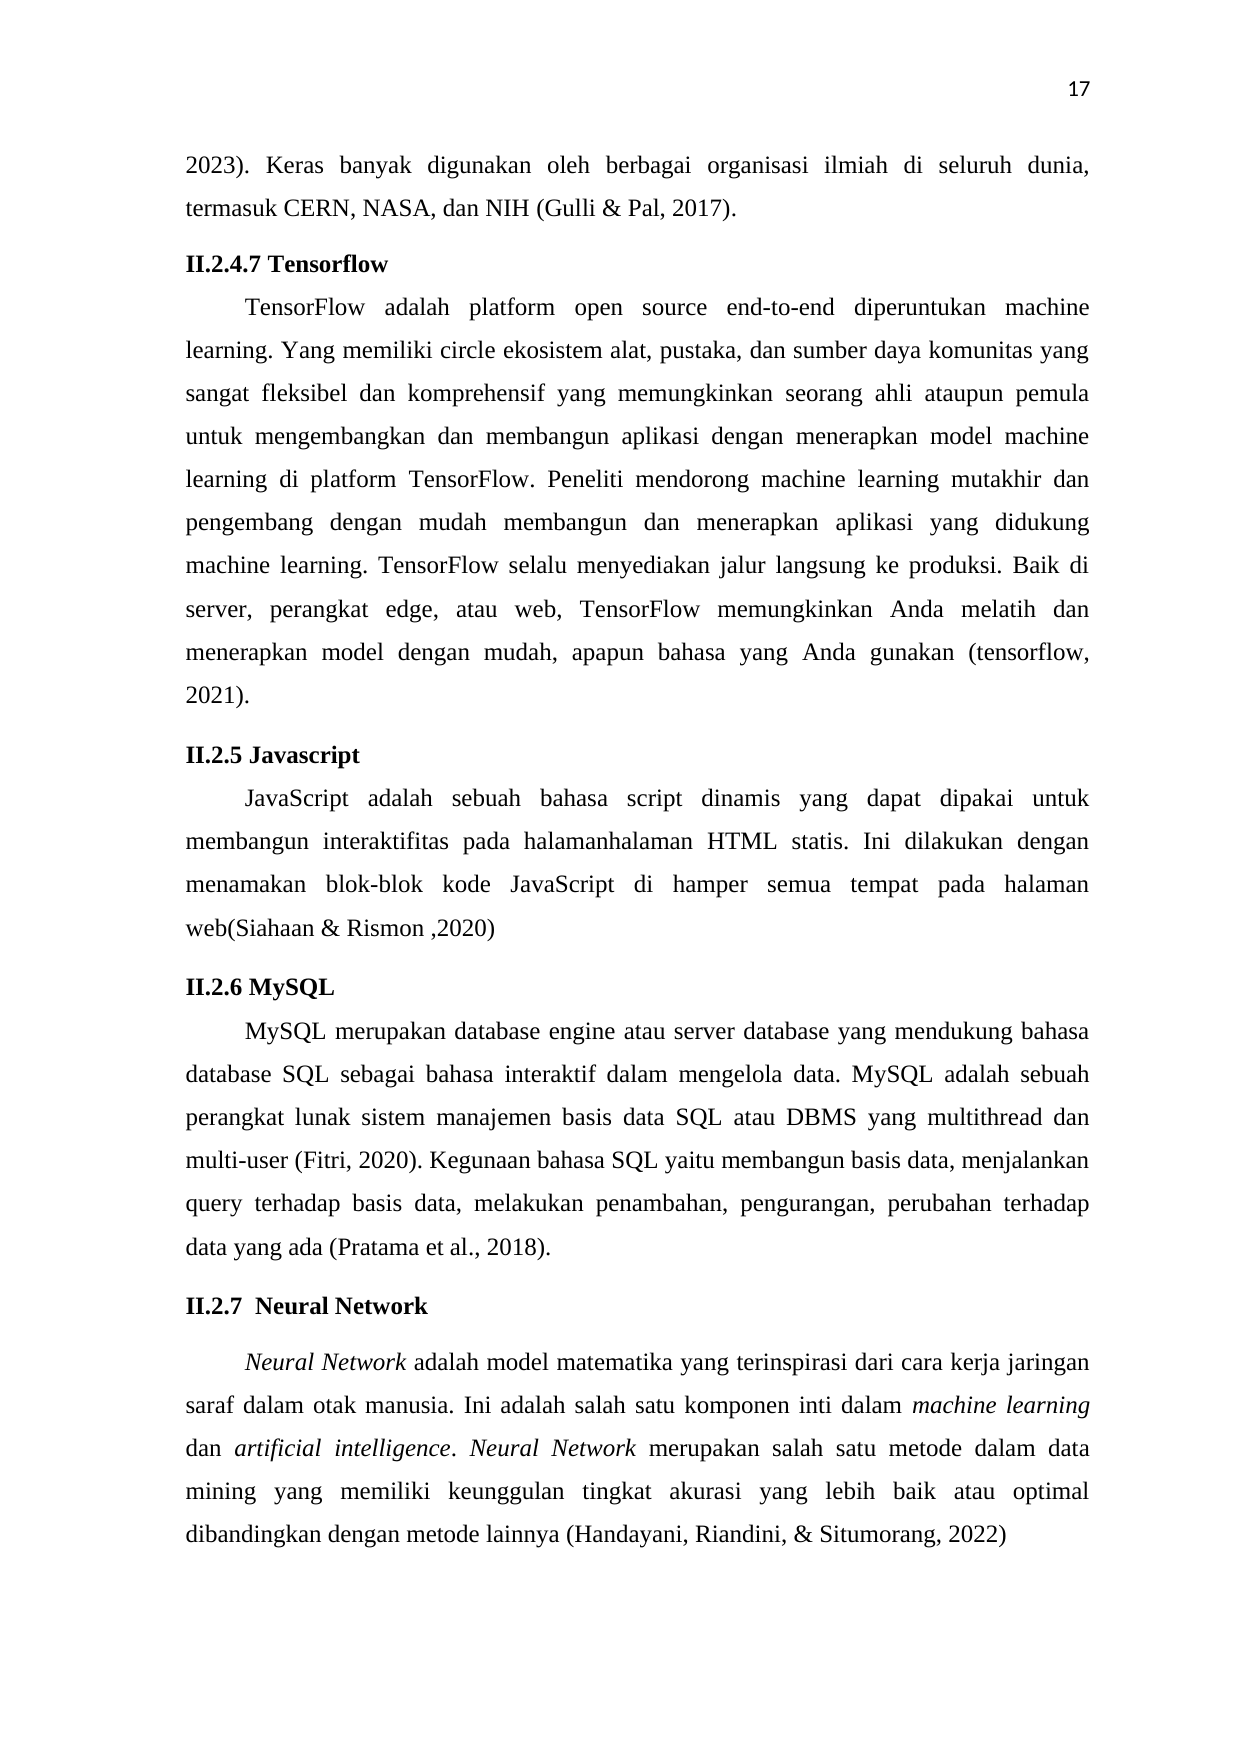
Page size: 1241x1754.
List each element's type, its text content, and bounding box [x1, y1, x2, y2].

subtitle Tensorflow [185, 249, 1090, 277]
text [185, 150, 1090, 222]
text JavaScript adalah sebuah bahasa script dinamis yang dapat dipakai untuk membangun interaktifitas pada halamanhalaman HTML statis. Ini dilakukan dengan menamakan blok-blok kode JavaScript di hamper semua tempat pada halaman web(Siahaan & Rismon ,2020) [185, 783, 1090, 941]
subtitle Neural Network [185, 1291, 1090, 1320]
subtitle Javascript [185, 740, 1090, 768]
text MySQL merupakan database engine atau server database yang mendukung bahasa database SQL sebagai bahasa interaktif dalam mengelola data. MySQL adalah sebuah perangkat lunak sistem manajemen basis data SQL atau DBMS yang multithread dan multi-user (Fitri, 2020). Kegunaan bahasa SQL yaitu membangun basis data, menjalankan query terhadap basis data, melakukan penambahan, pengurangan, perubahan terhadap data yang ada (Pratama et al., 2018). [185, 1016, 1090, 1260]
text TensorFlow adalah platform open source end-to-end diperuntukan machine learning. Yang memiliki circle ekosistem alat, pustaka, dan sumber daya komunitas yang sangat fleksibel dan komprehensif yang memungkinkan seorang ahli ataupun pemula untuk mengembangkan dan membangun aplikasi dengan menerapkan model machine learning di platform TensorFlow. Peneliti mendorong machine learning mutakhir dan pengembang dengan mudah membangun dan menerapkan aplikasi yang didukung machine learning. TensorFlow selalu menyediakan jalur langsung ke produksi. Baik di server, perangkat edge, atau web, TensorFlow memungkinkan Anda melatih dan menerapkan model dengan mudah, apapun bahasa yang Anda gunakan (tensorflow, 2021). [185, 292, 1090, 709]
text Neural Network adalah model matematika yang terinspirasi dari cara kerja jaringan saraf dalam otak manusia. Ini adalah salah satu komponen inti dalam machine learning dan artificial intelligence. Neural Network merupakan salah satu metode dalam data mining yang memiliki keunggulan tingkat akurasi yang lebih baik atau optimal dibandingkan dengan metode lainnya [185, 1347, 1090, 1548]
subtitle MySQL [185, 972, 1090, 1001]
